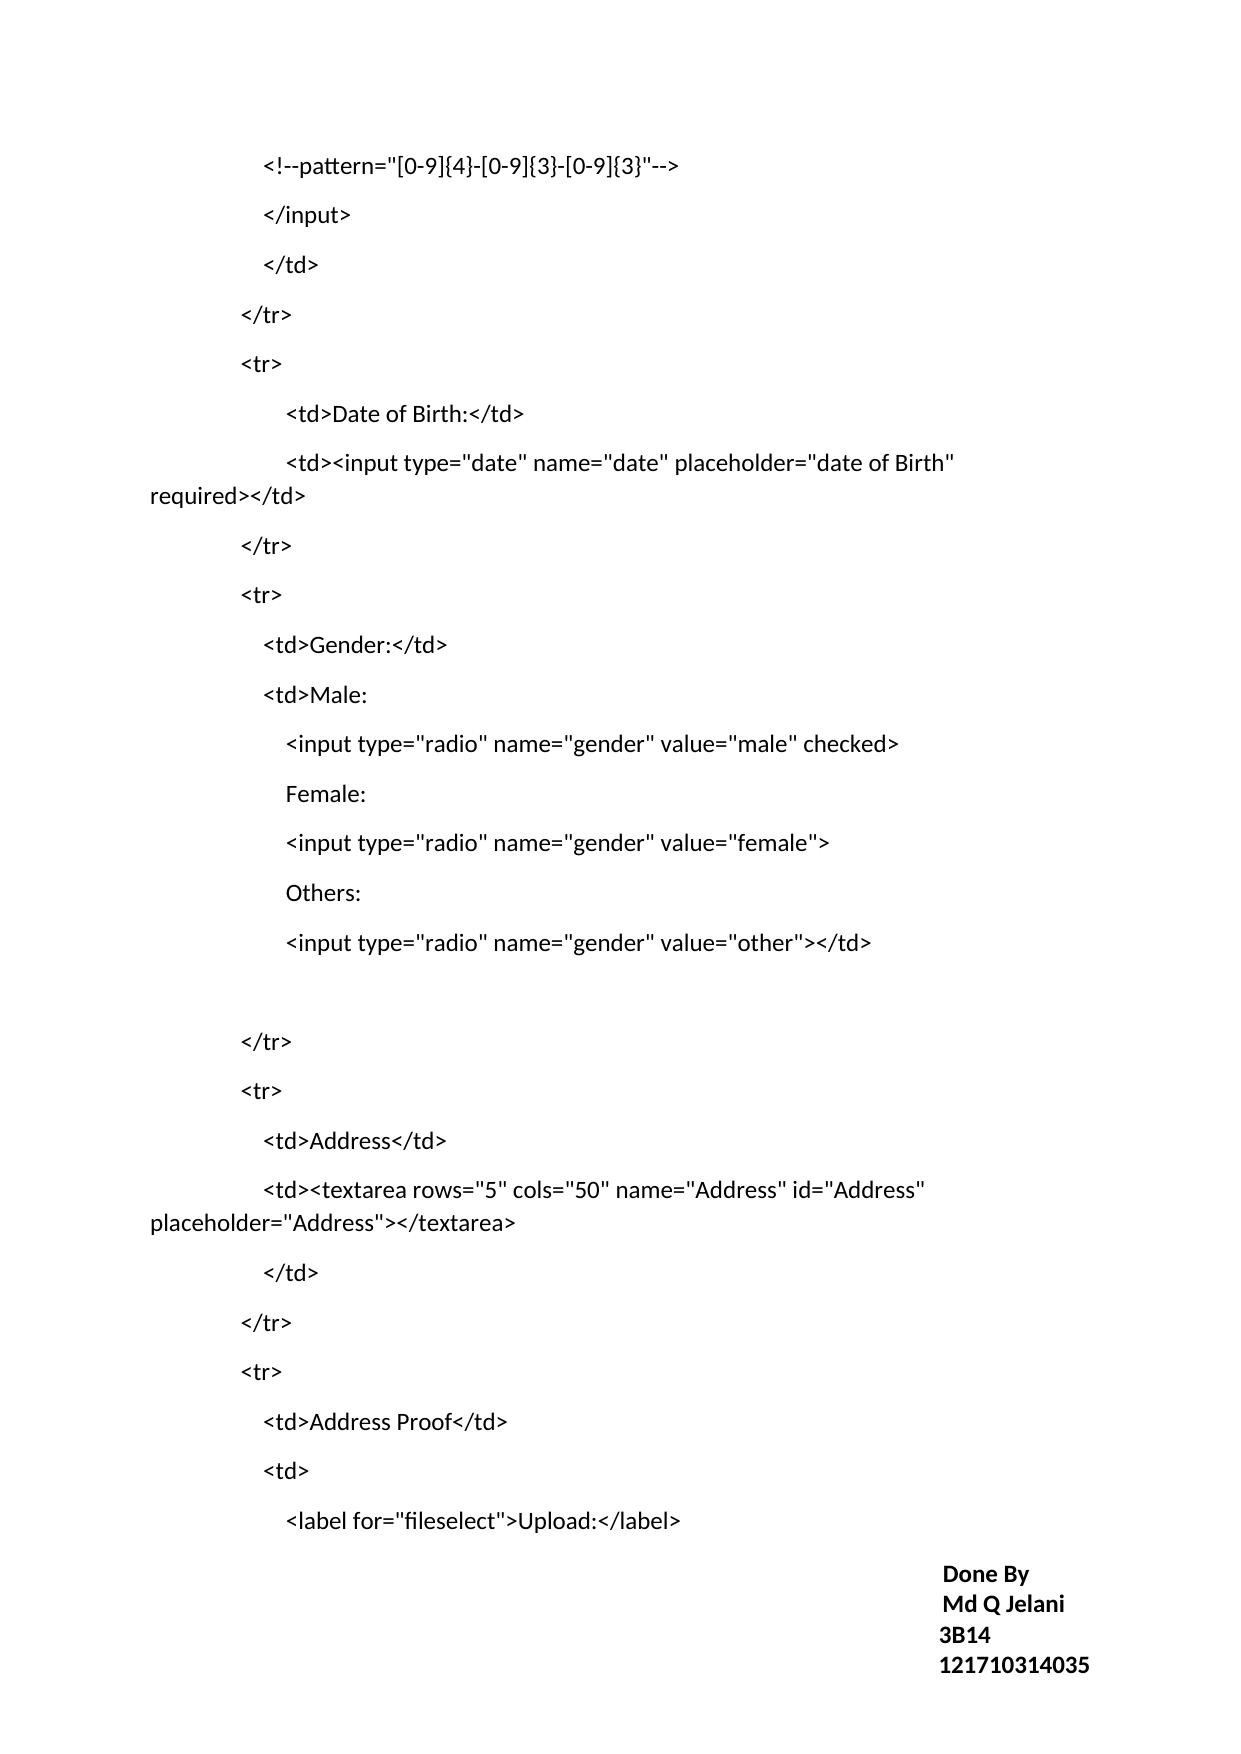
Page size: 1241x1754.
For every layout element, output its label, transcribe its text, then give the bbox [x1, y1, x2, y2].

text </tr> [150, 299, 1090, 329]
text </td> [150, 249, 1090, 280]
text <td>Address</td> [150, 1125, 1090, 1156]
text <input type="radio" name="gender" value="other"></td> [150, 927, 1090, 957]
text <tr> [150, 348, 1090, 379]
text Others: [150, 877, 1090, 908]
text <td>Male: [150, 679, 1090, 709]
text <tr> [150, 1075, 1090, 1106]
text <tr> [150, 579, 1090, 610]
text </tr> [150, 1026, 1090, 1056]
text <td>Date of Birth:</td> [150, 398, 1090, 428]
text </input> [150, 199, 1090, 230]
text <!--pattern="[0-9]{4}-[0-9]{3}-[0-9]{3}"--> [150, 150, 1090, 181]
text Female: [150, 778, 1090, 808]
text </tr> [150, 1307, 1090, 1337]
text <tr> [150, 1356, 1090, 1387]
text <td> [150, 1455, 1090, 1486]
text <input type="radio" name="gender" value="female"> [150, 827, 1090, 858]
text <td><input type="date" name="date" placeholder="date of Birth" required></td> [150, 447, 1090, 511]
text </td> [150, 1257, 1090, 1288]
text <td><textarea rows="5" cols="50" name="Address" id="Address" placeholder="Address"></textarea> [150, 1174, 1090, 1238]
text <td>Address Proof</td> [150, 1406, 1090, 1436]
text <td>Gender:</td> [150, 629, 1090, 660]
text </tr> [150, 530, 1090, 561]
text <input type="radio" name="gender" value="male" checked> [150, 728, 1090, 759]
text <label for="fileselect">Upload:</label> [150, 1505, 1090, 1536]
